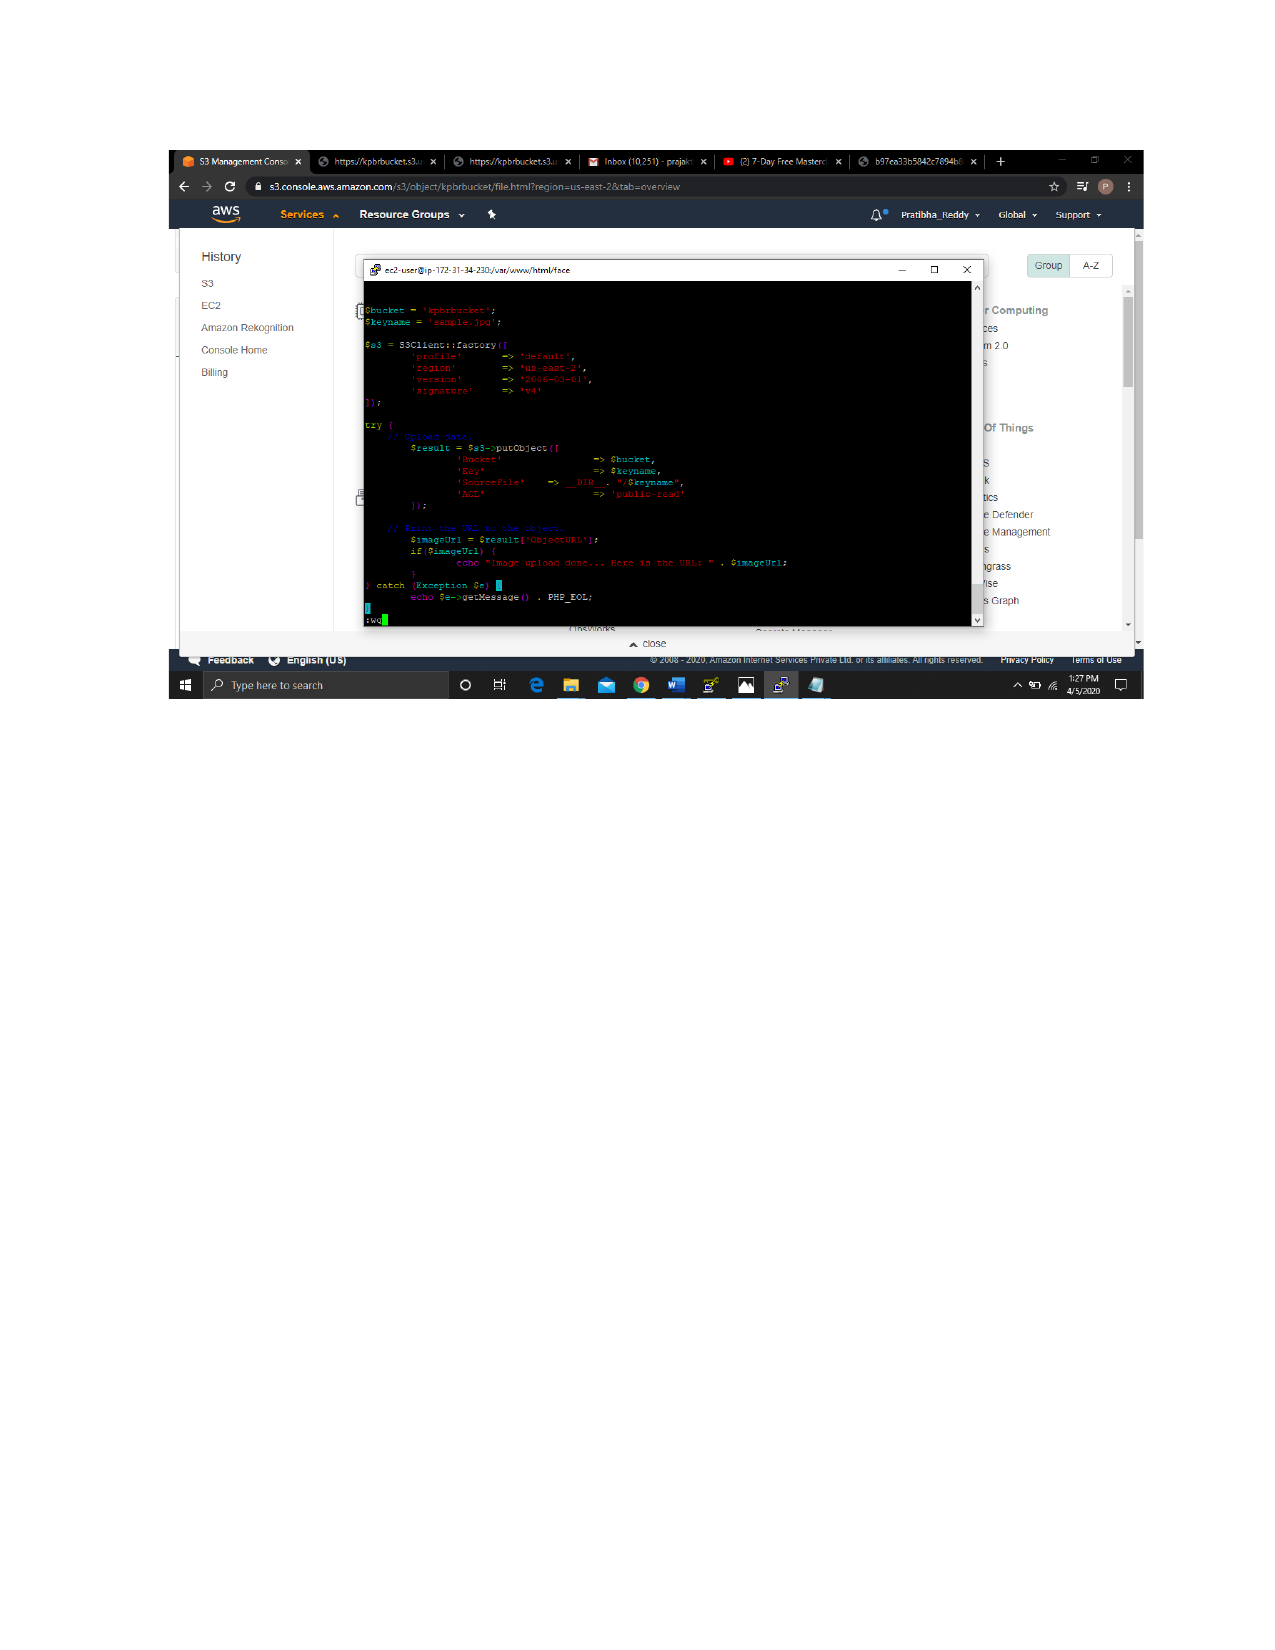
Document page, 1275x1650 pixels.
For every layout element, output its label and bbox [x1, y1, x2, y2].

picture [168, 150, 1144, 699]
